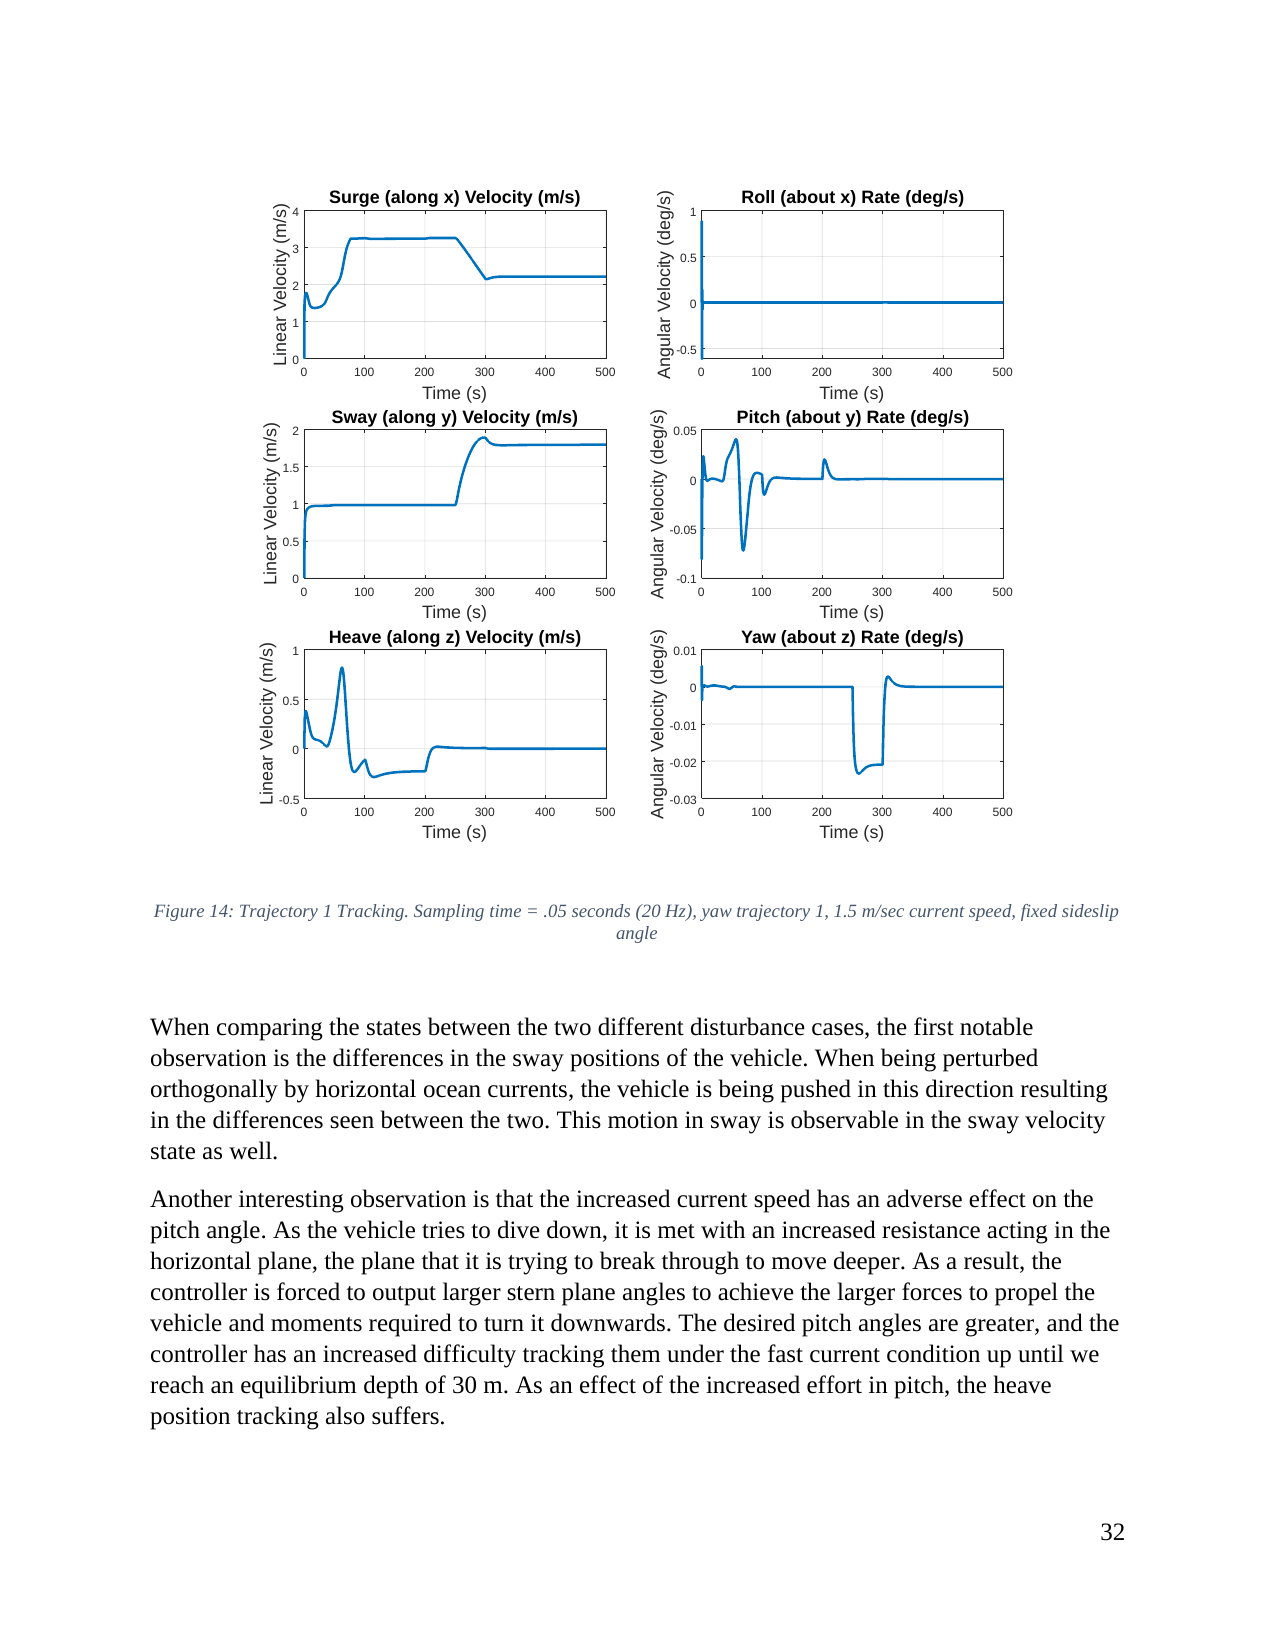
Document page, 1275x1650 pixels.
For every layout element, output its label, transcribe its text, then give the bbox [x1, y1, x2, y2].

text Another interesting observation is that the increased current speed has an adverse effect on the pitch angle. As the vehicle tries to dive down, it is met with an increased resistance acting in the horizontal plane, the plane that it is trying to break through to move deeper. As a result, the controller is forced to output larger stern plane angles to achieve the larger forces to propel the vehicle and moments required to turn it downwards. The desired pitch angles are greater, and the controller has an increased difficulty tracking them under the fast current condition up until we reach an equilibrium depth of 30 m. As an effect of the increased effort in pitch, the heave position tracking also suffers. [150, 1184, 1125, 1430]
text When comparing the states between the two different disturbance cases, the first notable observation is the differences in the sway positions of the vehicle. When being perturbed orthogonally by horizontal ocean currents, the vehicle is being pushed in this direction resulting in the differences seen between the two. This motion in sway is observable in the sway velocity state as well. [150, 1012, 1125, 1165]
